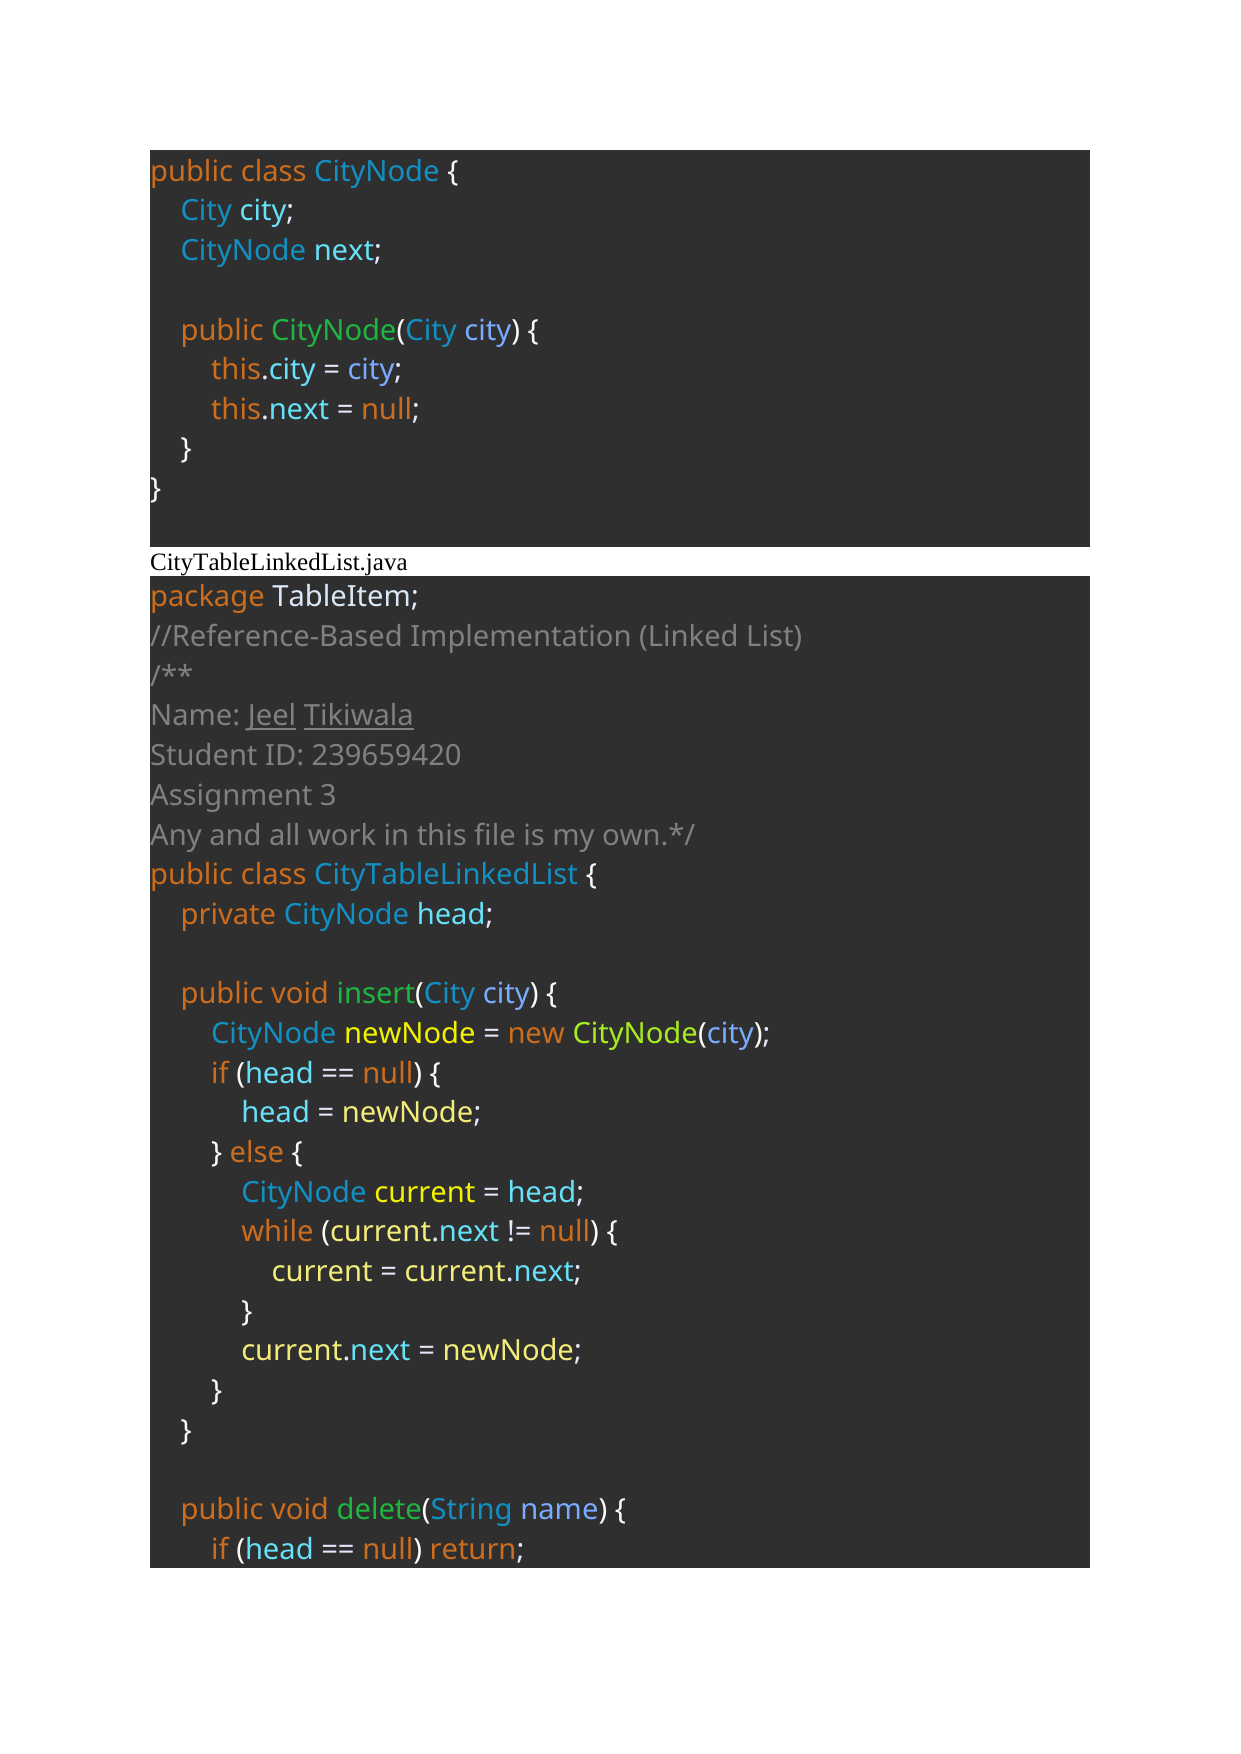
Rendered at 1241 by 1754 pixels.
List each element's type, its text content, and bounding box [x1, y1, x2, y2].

text current.next = newNode; [150, 1330, 1090, 1369]
text head = newNode; [150, 1092, 1090, 1131]
text public class CityNode { [150, 150, 1090, 190]
text private CityNode head; [150, 893, 1090, 933]
text Name: Jeel Tikiwala [150, 695, 1090, 734]
text Any and all work in this file is my own.*/ [150, 814, 1090, 853]
text this.next = null; [150, 388, 1090, 428]
text } [150, 428, 1090, 467]
text public class CityTableLinkedList { [150, 853, 1090, 893]
text while (current.next != null) { [150, 1211, 1090, 1250]
text if (head == null) return; [150, 1528, 1090, 1568]
text City city; [150, 190, 1090, 229]
text /** [150, 655, 1090, 695]
text //Reference-Based Implementation (Linked List) [150, 615, 1090, 655]
text } [150, 1409, 1090, 1449]
text } else { [150, 1131, 1090, 1171]
text CityTableLinkedList.java [150, 547, 1090, 576]
text package TableItem; [150, 576, 1090, 615]
text } [150, 467, 1090, 507]
text this.city = city; [150, 348, 1090, 388]
text current = current.next; [150, 1250, 1090, 1290]
text } [150, 1369, 1090, 1409]
text if (head == null) { [150, 1052, 1090, 1092]
text Assignment 3 [150, 774, 1090, 814]
text public void delete(String name) { [150, 1488, 1090, 1528]
text CityNode newNode = new CityNode(city); [150, 1012, 1090, 1052]
text Student ID: 239659420 [150, 734, 1090, 774]
text public void insert(City city) { [150, 972, 1090, 1012]
text CityNode current = head; [150, 1171, 1090, 1211]
text public CityNode(City city) { [150, 309, 1090, 348]
text } [150, 1290, 1090, 1330]
text CityNode next; [150, 229, 1090, 269]
